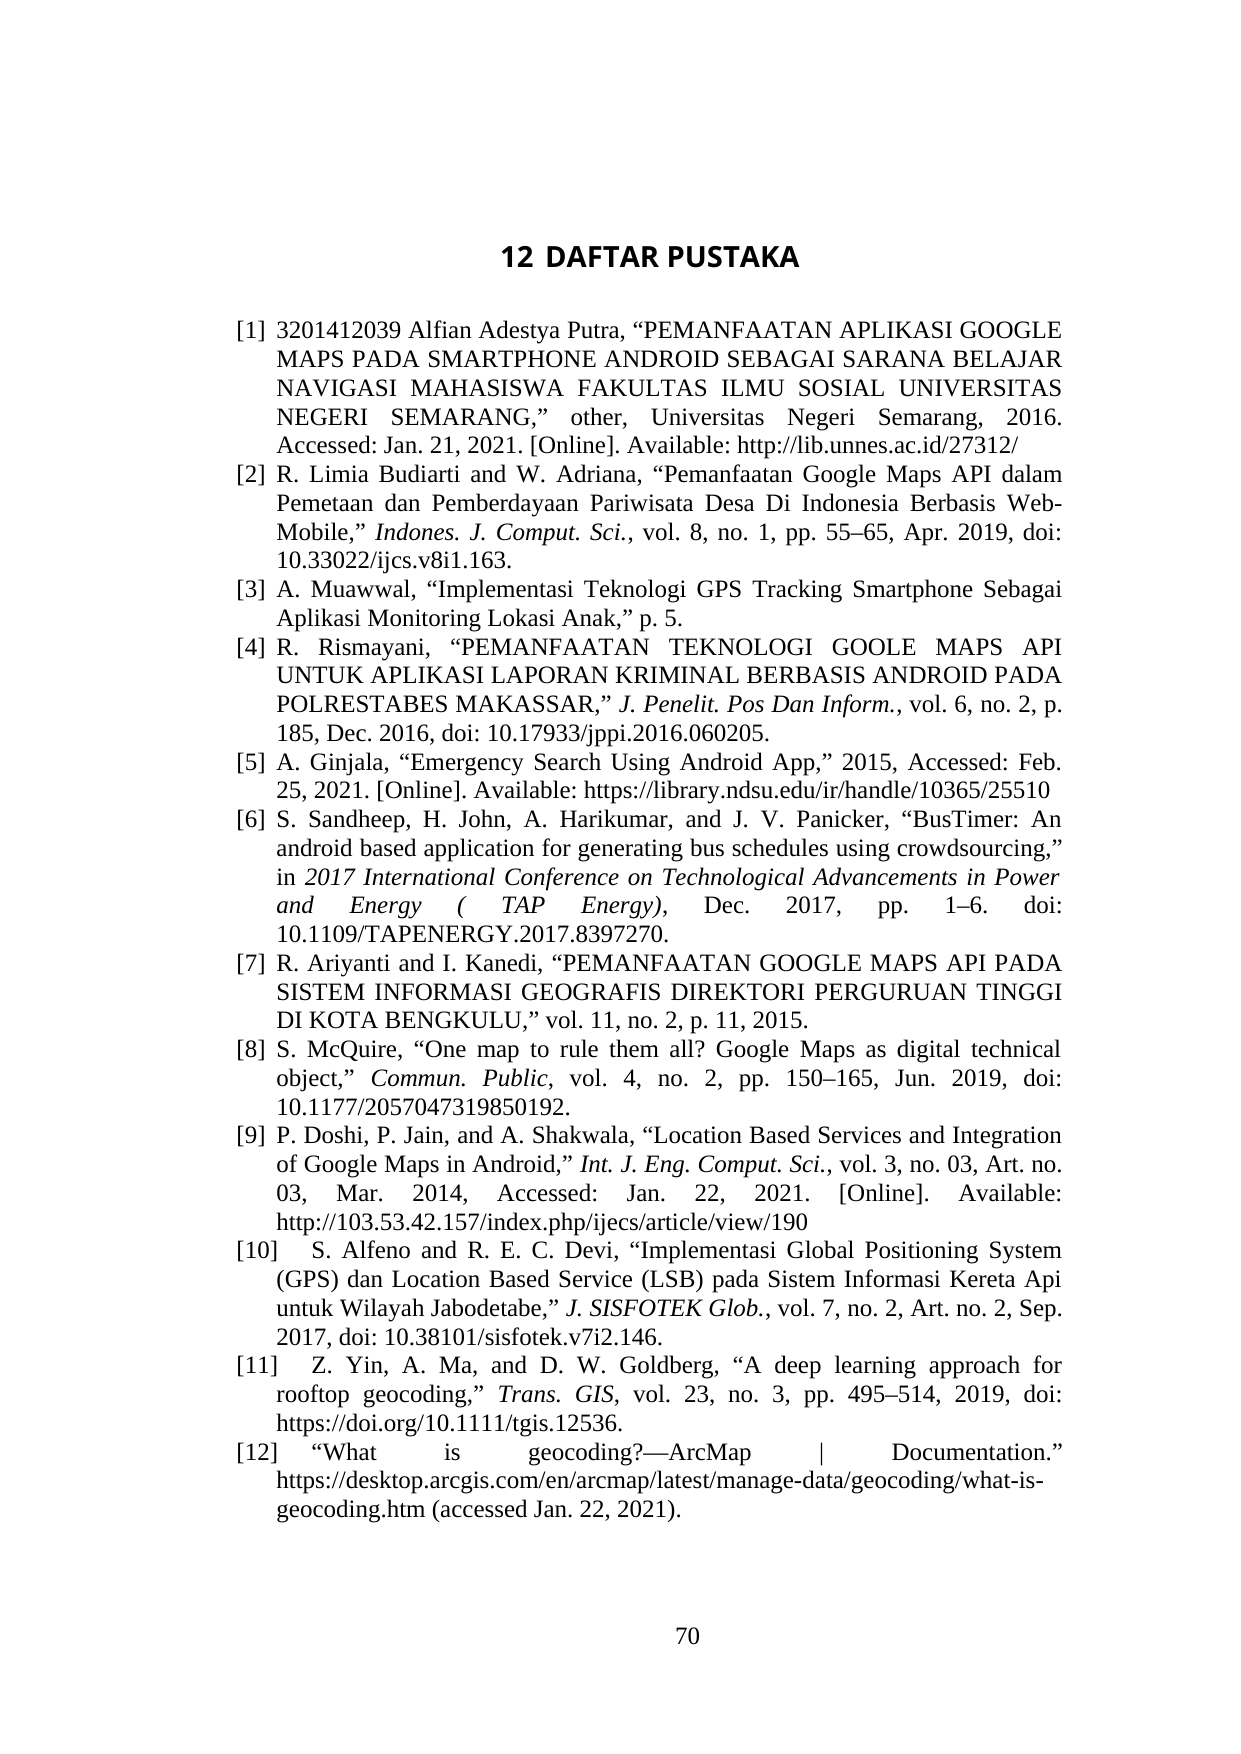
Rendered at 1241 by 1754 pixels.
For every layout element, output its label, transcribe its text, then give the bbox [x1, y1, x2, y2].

text [9] P. Doshi, P. Jain, and A. Shakwala, “Location Based Services and Integration of Google Maps in Android,” Int. J. Eng. Comput. Sci., vol. 3, no. 03, Art. no. 03, Mar. 2014, Accessed: Jan. 22, 2021. [Online]. Available: http://103.53.42.157/index.php/ijecs/article/view/190 [236, 1121, 1063, 1236]
text [10] S. Alfeno and R. E. C. Devi, “Implementasi Global Positioning System (GPS) dan Location Based Service (LSB) pada Sistem Informasi Kereta Api untuk Wilayah Jabodetabe,” J. SISFOTEK Glob., vol. 7, no. 2, Art. no. 2, Sep. 2017, doi: 10.38101/sisfotek.v7i2.146. [236, 1236, 1063, 1351]
text [12] “What is geocoding?—ArcMap | Documentation.” https://desktop.arcgis.com/en/arcmap/latest/manage-data/geocoding/what-is-geocoding.htm (accessed Jan. 22, 2021). [236, 1437, 1063, 1523]
text [11] Z. Yin, A. Ma, and D. W. Goldberg, “A deep learning approach for rooftop geocoding,” Trans. GIS, vol. 23, no. 3, pp. 495–514, 2019, doi: https://doi.org/10.1111/tgis.12536. [236, 1351, 1063, 1437]
text [6] S. Sandheep, H. John, A. Harikumar, and J. V. Panicker, “BusTimer: An android based application for generating bus schedules using crowdsourcing,” in 2017 International Conference on Technological Advancements in Power and Energy ( TAP Energy), Dec. 2017, pp. 1–6. doi: 10.1109/TAPENERGY.2017.8397270. [236, 804, 1063, 948]
text [3] A. Muawwal, “Implementasi Teknologi GPS Tracking Smartphone Sebagai Aplikasi Monitoring Lokasi Anak,” p. 5. [236, 574, 1063, 632]
text [2] R. Limia Budiarti and W. Adriana, “Pemanfaatan Google Maps API dalam Pemetaan dan Pemberdayaan Pariwisata Desa Di Indonesia Berbasis Web-Mobile,” Indones. J. Comput. Sci., vol. 8, no. 1, pp. 55–65, Apr. 2019, doi: 10.33022/ijcs.v8i1.163. [236, 459, 1063, 574]
text [7] R. Ariyanti and I. Kanedi, “PEMANFAATAN GOOGLE MAPS API PADA SISTEM INFORMASI GEOGRAFIS DIREKTORI PERGURUAN TINGGI DI KOTA BENGKULU,” vol. 11, no. 2, p. 11, 2015. [236, 948, 1063, 1034]
subtitle Daftar pustaka [236, 236, 1063, 276]
text [8] S. McQuire, “One map to rule them all? Google Maps as digital technical object,” Commun. Public, vol. 4, no. 2, pp. 150–165, Jun. 2019, doi: 10.1177/2057047319850192. [236, 1034, 1063, 1121]
text [4] R. Rismayani, “PEMANFAATAN TEKNOLOGI GOOLE MAPS API UNTUK APLIKASI LAPORAN KRIMINAL BERBASIS ANDROID PADA POLRESTABES MAKASSAR,” J. Penelit. Pos Dan Inform., vol. 6, no. 2, p. 185, Dec. 2016, doi: 10.17933/jppi.2016.060205. [236, 632, 1063, 747]
text [5] A. Ginjala, “Emergency Search Using Android App,” 2015, Accessed: Feb. 25, 2021. [Online]. Available: https://library.ndsu.edu/ir/handle/10365/25510 [236, 747, 1063, 804]
text [1] 3201412039 Alfian Adestya Putra, “PEMANFAATAN APLIKASI GOOGLE MAPS PADA SMARTPHONE ANDROID SEBAGAI SARANA BELAJAR NAVIGASI MAHASISWA FAKULTAS ILMU SOSIAL UNIVERSITAS NEGERI SEMARANG,” other, Universitas Negeri Semarang, 2016. Accessed: Jan. 21, 2021. [Online]. Available: http://lib.unnes.ac.id/27312/ [236, 316, 1063, 459]
